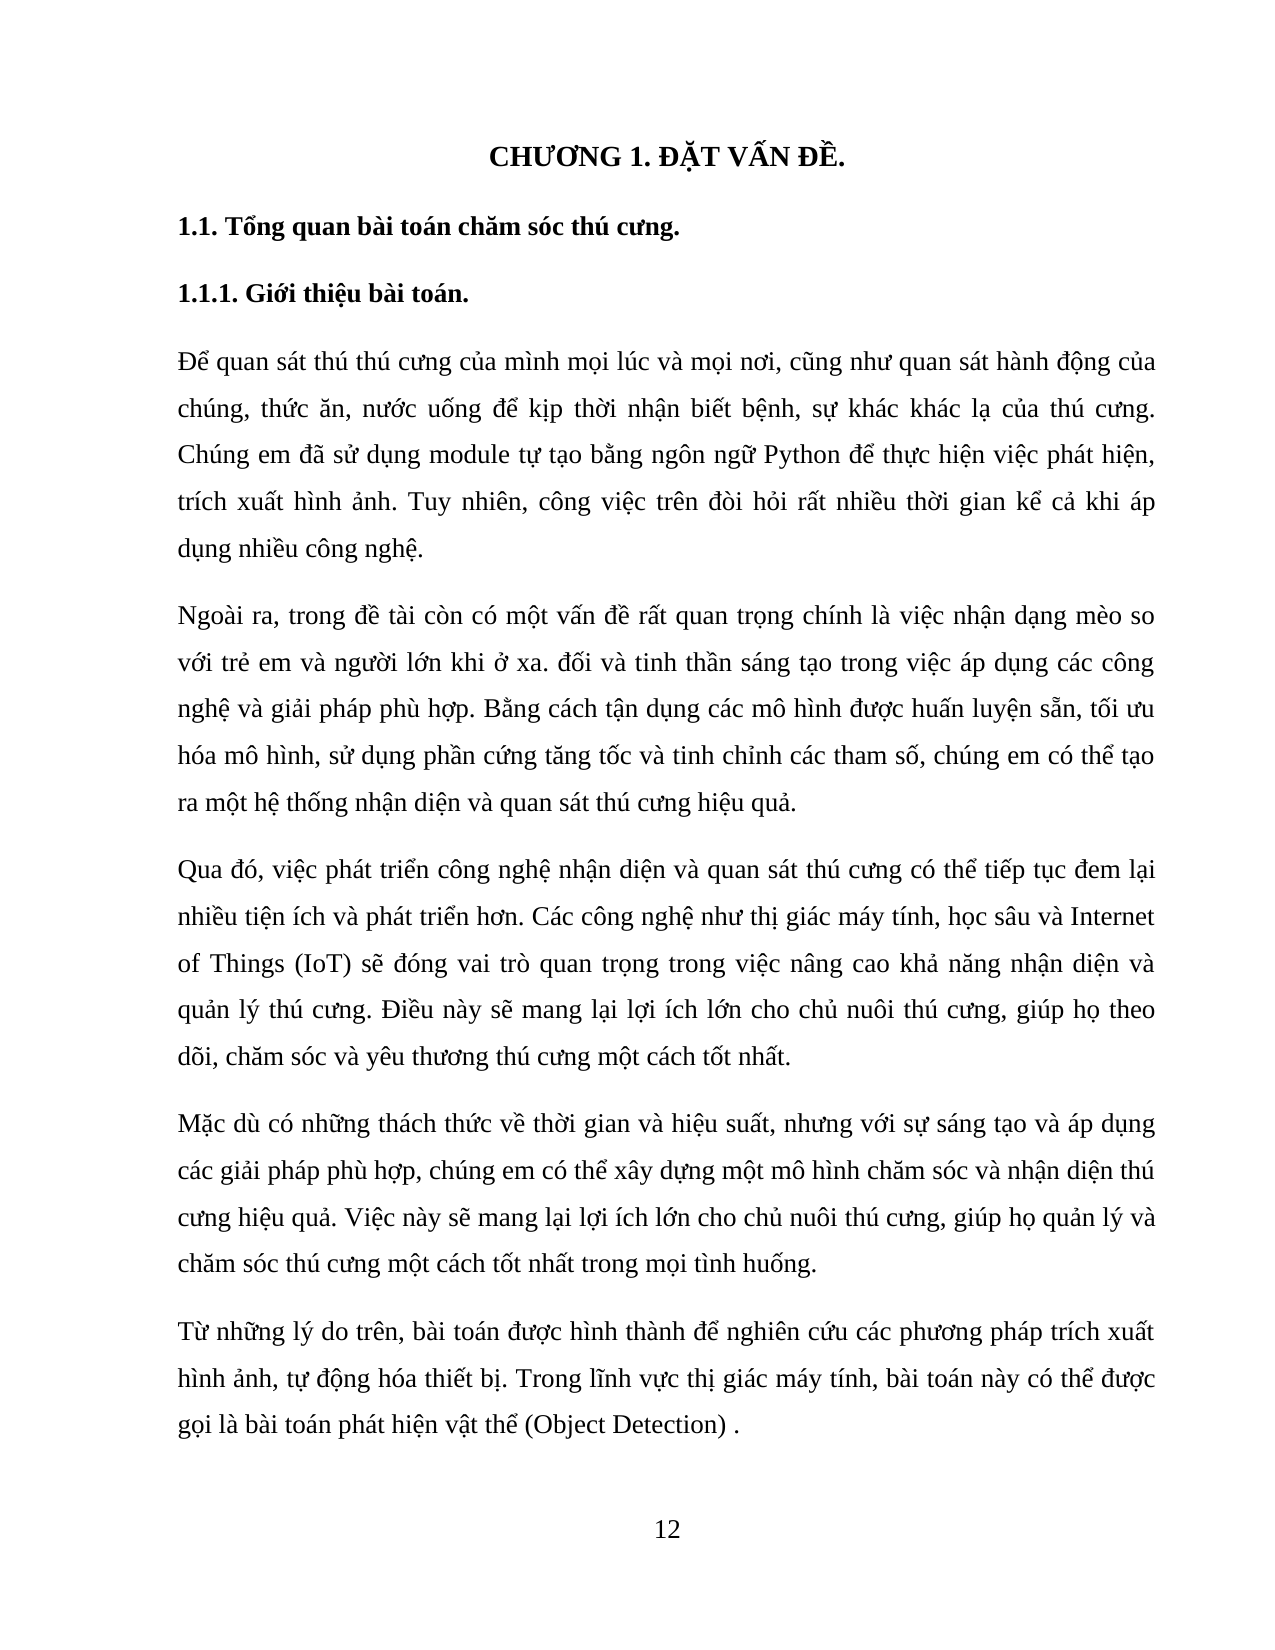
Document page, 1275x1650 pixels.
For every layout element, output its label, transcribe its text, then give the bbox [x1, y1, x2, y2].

subtitle CHƯƠNG 1. ĐẶT VẤN ĐỀ. [177, 139, 1157, 172]
subtitle 1.1.1. Giới thiệu bài toán. [177, 278, 1157, 309]
subtitle 1.1. Tổng quan bài toán chăm sóc thú cưng. [177, 210, 1157, 241]
text Ngoài ra, trong đề tài còn có một vấn đề rất quan trọng chính là việc nhận dạng mèo so với trẻ em và người lớn khi ở xa. đối và tinh thần sáng tạo trong việc áp dụng các công nghệ và giải pháp phù hợp. Bằng cách tận dụng các mô hình được huấn luyện sẵn, tối ưu hóa mô hình, sử dụng phần cứng tăng tốc và tinh chỉnh các tham số, chúng em có thể tạo ra một hệ thống nhận diện và quan sát thú cưng hiệu quả. [177, 599, 1157, 817]
text Qua đó, việc phát triển công nghệ nhận diện và quan sát thú cưng có thể tiếp tục đem lại nhiều tiện ích và phát triển hơn. Các công nghệ như thị giác máy tính, học sâu và Internet of Things (IoT) sẽ đóng vai trò quan trọng trong việc nâng cao khả năng nhận diện và quản lý thú cưng. Điều này sẽ mang lại lợi ích lớn cho chủ nuôi thú cưng, giúp họ theo dõi, chăm sóc và yêu thương thú cưng một cách tốt nhất. [177, 853, 1157, 1071]
text Để quan sát thú thú cưng của mình mọi lúc và mọi nơi, cũng như quan sát hành động của chúng, thức ăn, nước uống để kịp thời nhận biết bệnh, sự khác khác lạ của thú cưng. Chúng em đã sử dụng module tự tạo bằng ngôn ngữ Python để thực hiện việc phát hiện, trích xuất hình ảnh. Tuy nhiên, công việc trên đòi hỏi rất nhiều thời gian kể cả khi áp dụng nhiều công nghệ. [177, 345, 1157, 563]
text Từ những lý do trên, bài toán được hình thành để nghiên cứu các phương pháp trích xuất hình ảnh, tự động hóa thiết bị. Trong lĩnh vực thị giác máy tính, bài toán này có thể được gọi là bài toán phát hiện vật thể (Object Detection) . [177, 1315, 1157, 1439]
text Mặc dù có những thách thức về thời gian và hiệu suất, nhưng với sự sáng tạo và áp dụng các giải pháp phù hợp, chúng em có thể xây dựng một mô hình chăm sóc và nhận diện thú cưng hiệu quả. Việc này sẽ mang lại lợi ích lớn cho chủ nuôi thú cưng, giúp họ quản lý và chăm sóc thú cưng một cách tốt nhất trong mọi tình huống. [177, 1108, 1157, 1279]
